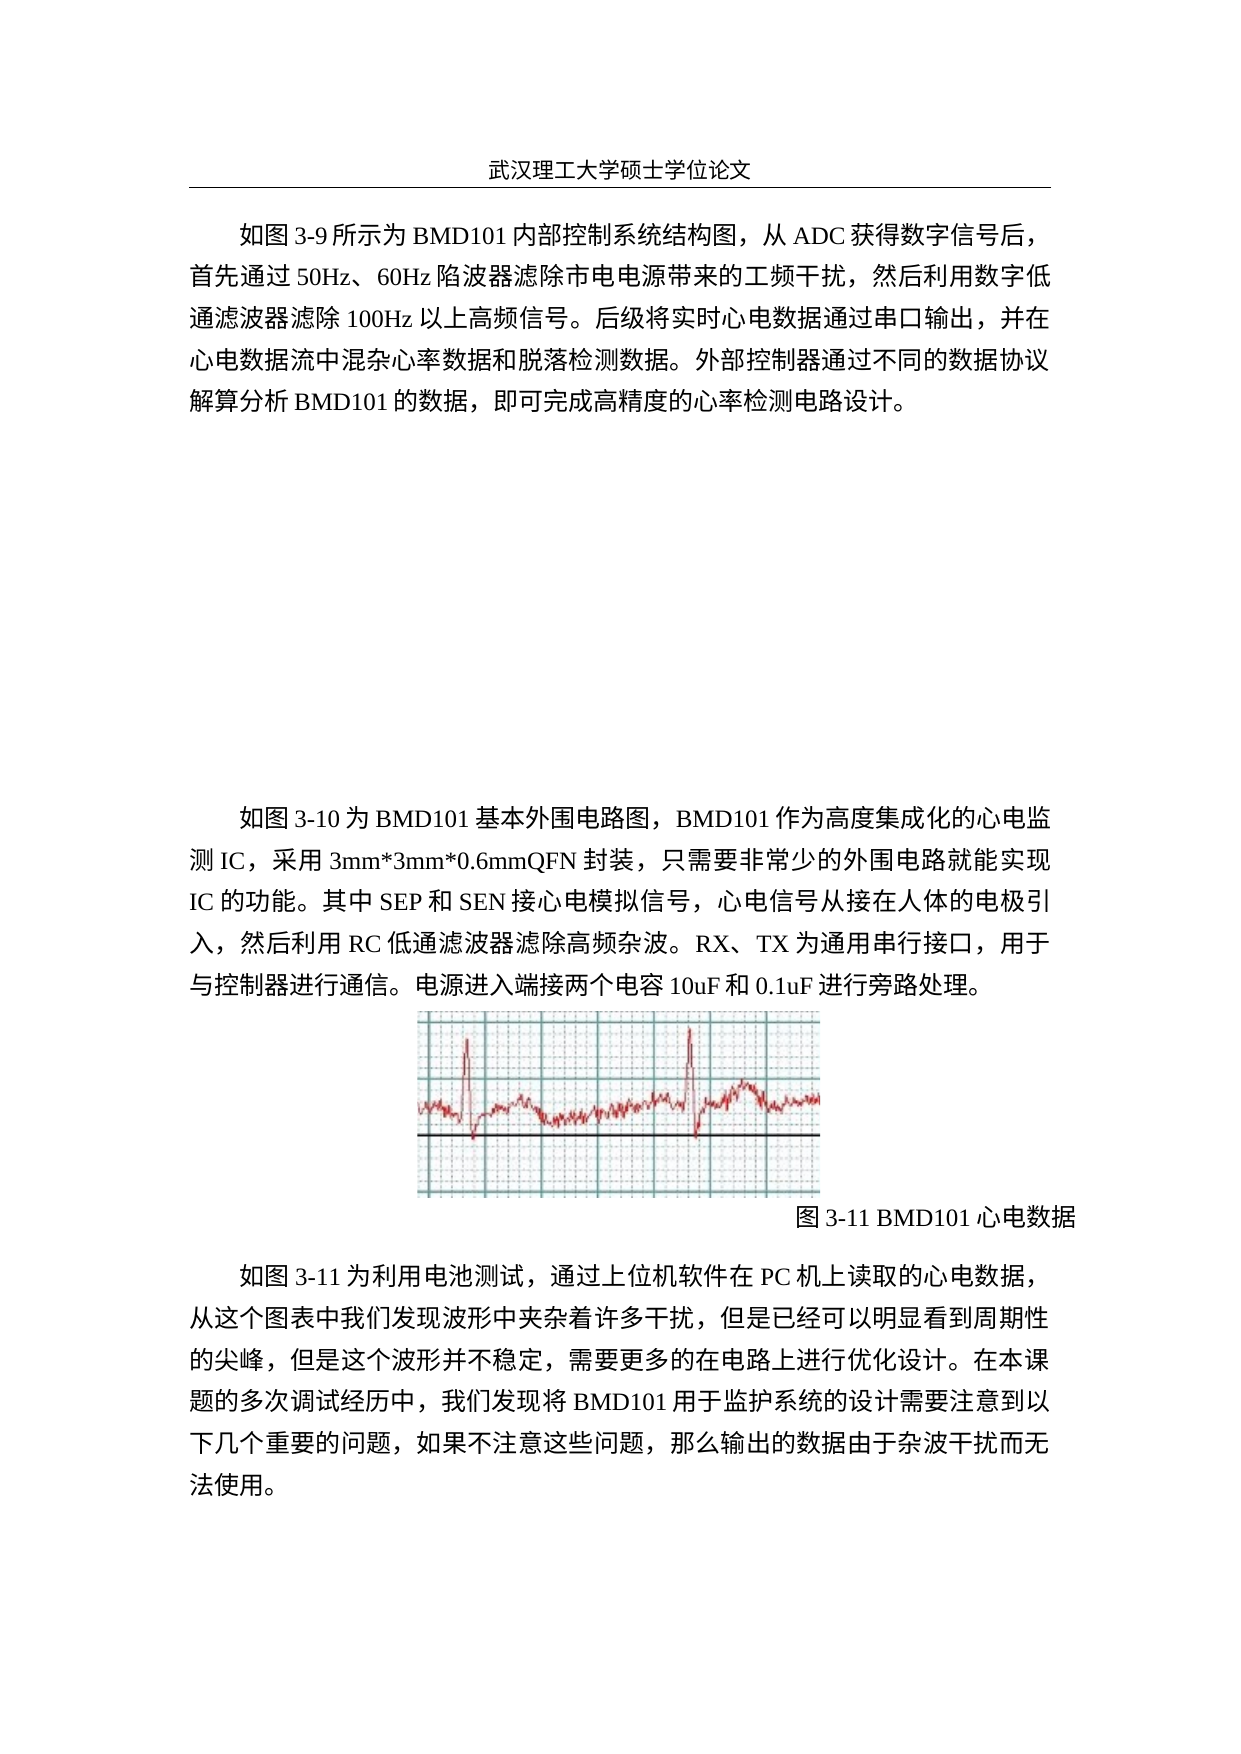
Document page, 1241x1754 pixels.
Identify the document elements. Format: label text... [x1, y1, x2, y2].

text 如图3-10为BMD101基本外围电路图，BMD101作为高度集成化的心电监测IC，采用3mm*3mm*0.6mmQFN封装，只需要非常少的外围电路就能实现IC的功能。其中SEP和SEN接心电模拟信号，心电信号从接在人体的电极引入，然后利用RC低通滤波器滤除高频杂波。RX、TX为通用串行接口，用于与控制器进行通信。电源进入端接两个电容10uF和0.1uF进行旁路处理。 [189, 419, 1051, 1002]
text 如图3-9所示为BMD101内部控制系统结构图，从ADC获得数字信号后，首先通过50Hz、60Hz陷波器滤除市电电源带来的工频干扰，然后利用数字低通滤波器滤除100Hz以上高频信号。后级将实时心电数据通过串口输出，并在心电数据流中混杂心率数据和脱落检测数据。外部控制器通过不同的数据协议解算分析BMD101的数据，即可完成高精度的心率检测电路设计。 [189, 211, 1051, 419]
text 如图3-11为利用电池测试，通过上位机软件在PC机上读取的心电数据，从这个图表中我们发现波形中夹杂着许多干扰，但是已经可以明显看到周期性的尖峰，但是这个波形并不稳定，需要更多的在电路上进行优化设计。在本课题的多次调试经历中，我们发现将BMD101用于监护系统的设计需要注意到以下几个重要的问题，如果不注意这些问题，那么输出的数据由于杂波干扰而无法使用。 [189, 1002, 1051, 1502]
